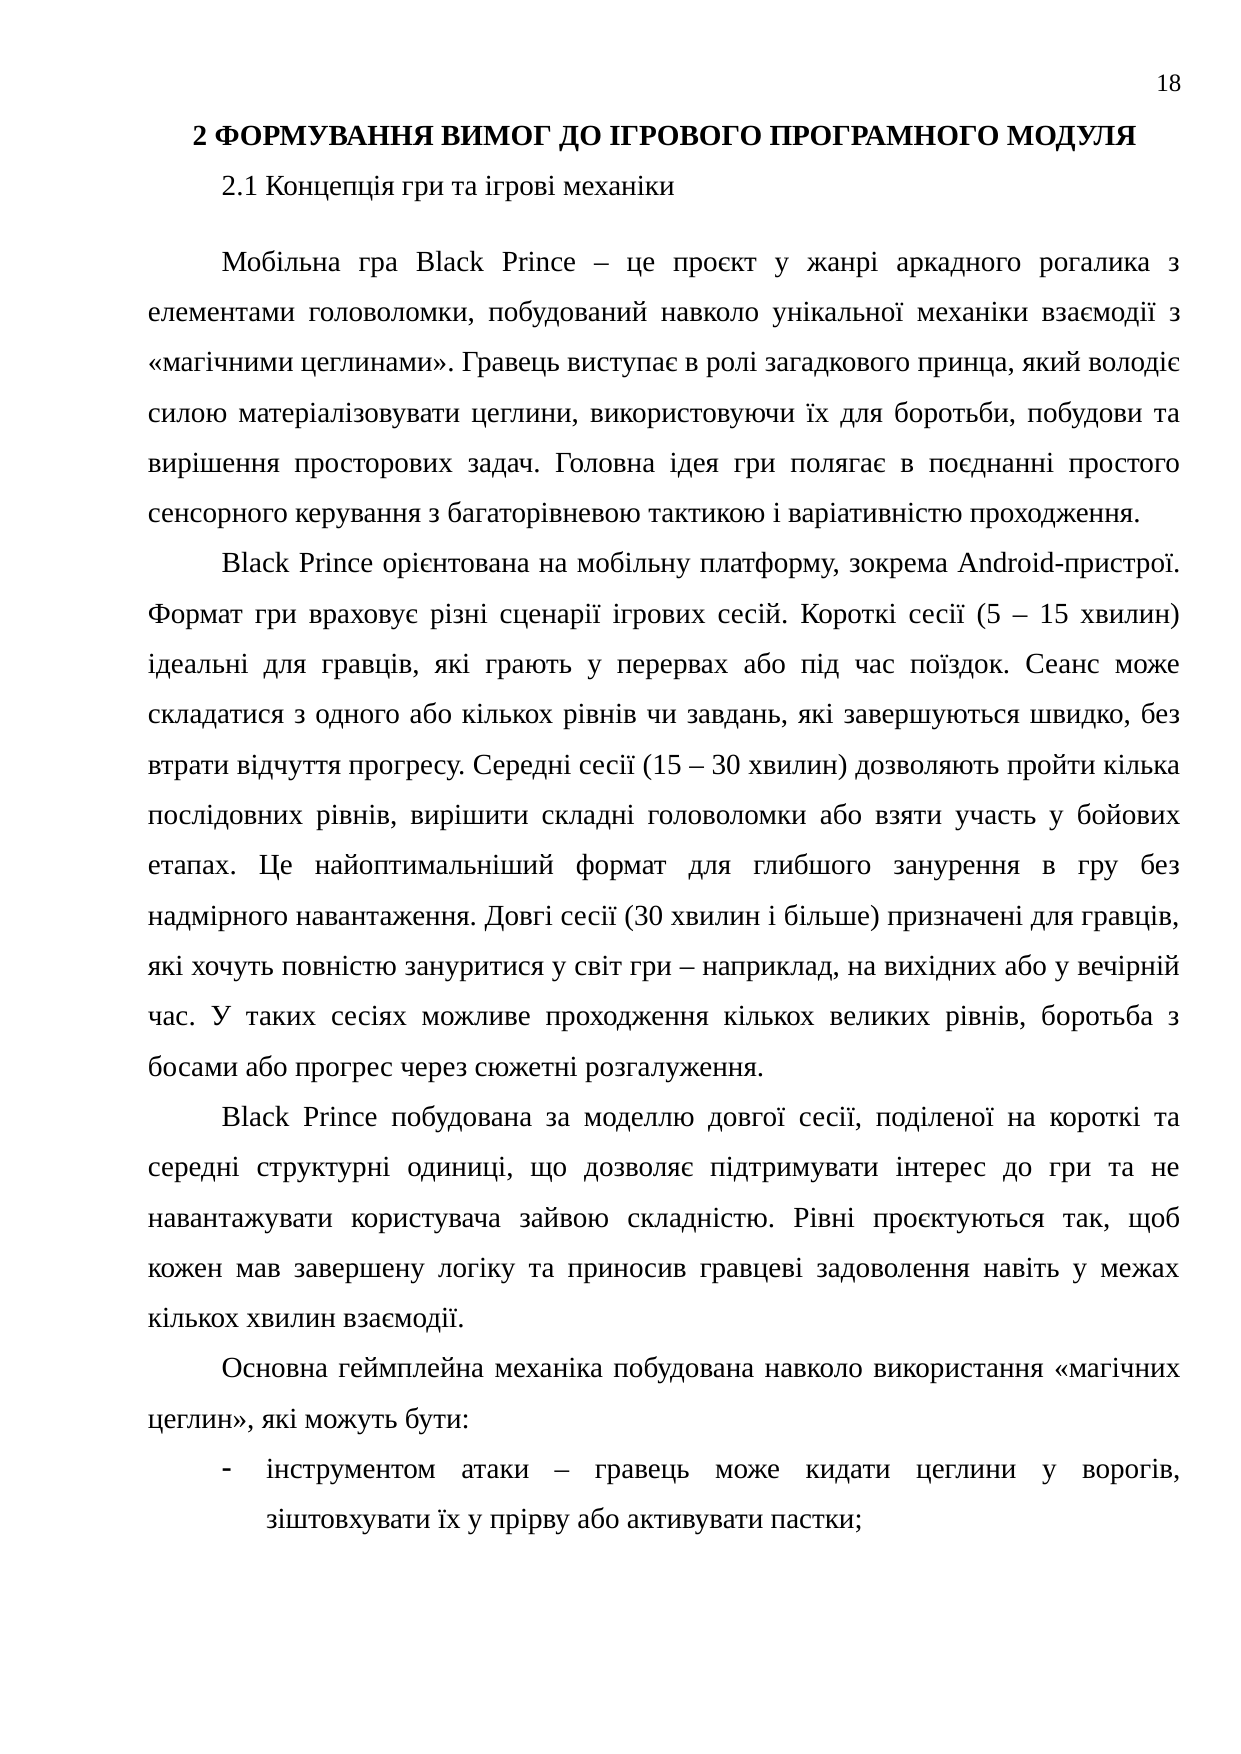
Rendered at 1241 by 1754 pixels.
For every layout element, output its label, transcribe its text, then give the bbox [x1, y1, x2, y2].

text 2 ФОРМУВАННЯ ВИМОГ ДО ІГРОВОГО ПРОГРАМНОГО МОДУЛЯ [148, 118, 1181, 152]
list інструментом атаки – гравець може кидати цеглини у ворогів, зіштовхувати їх у прірву або активувати пастки; [222, 1451, 1181, 1535]
text Мобільна гра Black Prince – це проєкт у жанрі аркадного рогалика з елементами головоломки, побудований навколо унікальної механіки взаємодії з «магічними цеглинами». Гравець виступає в ролі загадкового принца, який володіє силою матеріалізовувати цеглини, використовуючи їх для боротьби, побудови та вирішення просторових задач. Головна ідея гри полягає в поєднанні простого сенсорного керування з багаторівневою тактикою і варіативністю проходження. [148, 244, 1181, 529]
text 2.1 Концепція гри та ігрові механіки [148, 168, 1181, 202]
text Black Prince орієнтована на мобільну платформу, зокрема Android-пристрої. Формат гри враховує різні сценарії ігрових сесій. Короткі сесії (5 – 15 хвилин) ідеальні для гравців, які грають у перервах або під час поїздок. Сеанс може складатися з одного або кількох рівнів чи завдань, які завершуються швидко, без втрати відчуття прогресу. Середні сесії (15 – 30 хвилин) дозволяють пройти кілька послідовних рівнів, вирішити складні головоломки або взяти участь у бойових етапах. Це найоптимальніший формат для глибшого занурення в гру без надмірного навантаження. Довгі сесії (30 хвилин і більше) призначені для гравців, які хочуть повністю зануритися у світ гри – наприклад, на вихідних або у вечірній час. У таких сесіях можливе проходження кількох великих рівнів, боротьба з босами або прогрес через сюжетні розгалуження. [148, 546, 1181, 1082]
text Black Prince побудована за моделлю довгої сесії, поділеної на короткі та середні структурні одиниці, що дозволяє підтримувати інтерес до гри та не навантажувати користувача зайвою складністю. Рівні проєктуються так, щоб кожен мав завершену логіку та приносив гравцеві задоволення навіть у межах кількох хвилин взаємодії. [148, 1099, 1181, 1334]
text Основна геймплейна механіка побудована навколо використання «магічних цеглин», які можуть бути: [148, 1351, 1181, 1434]
